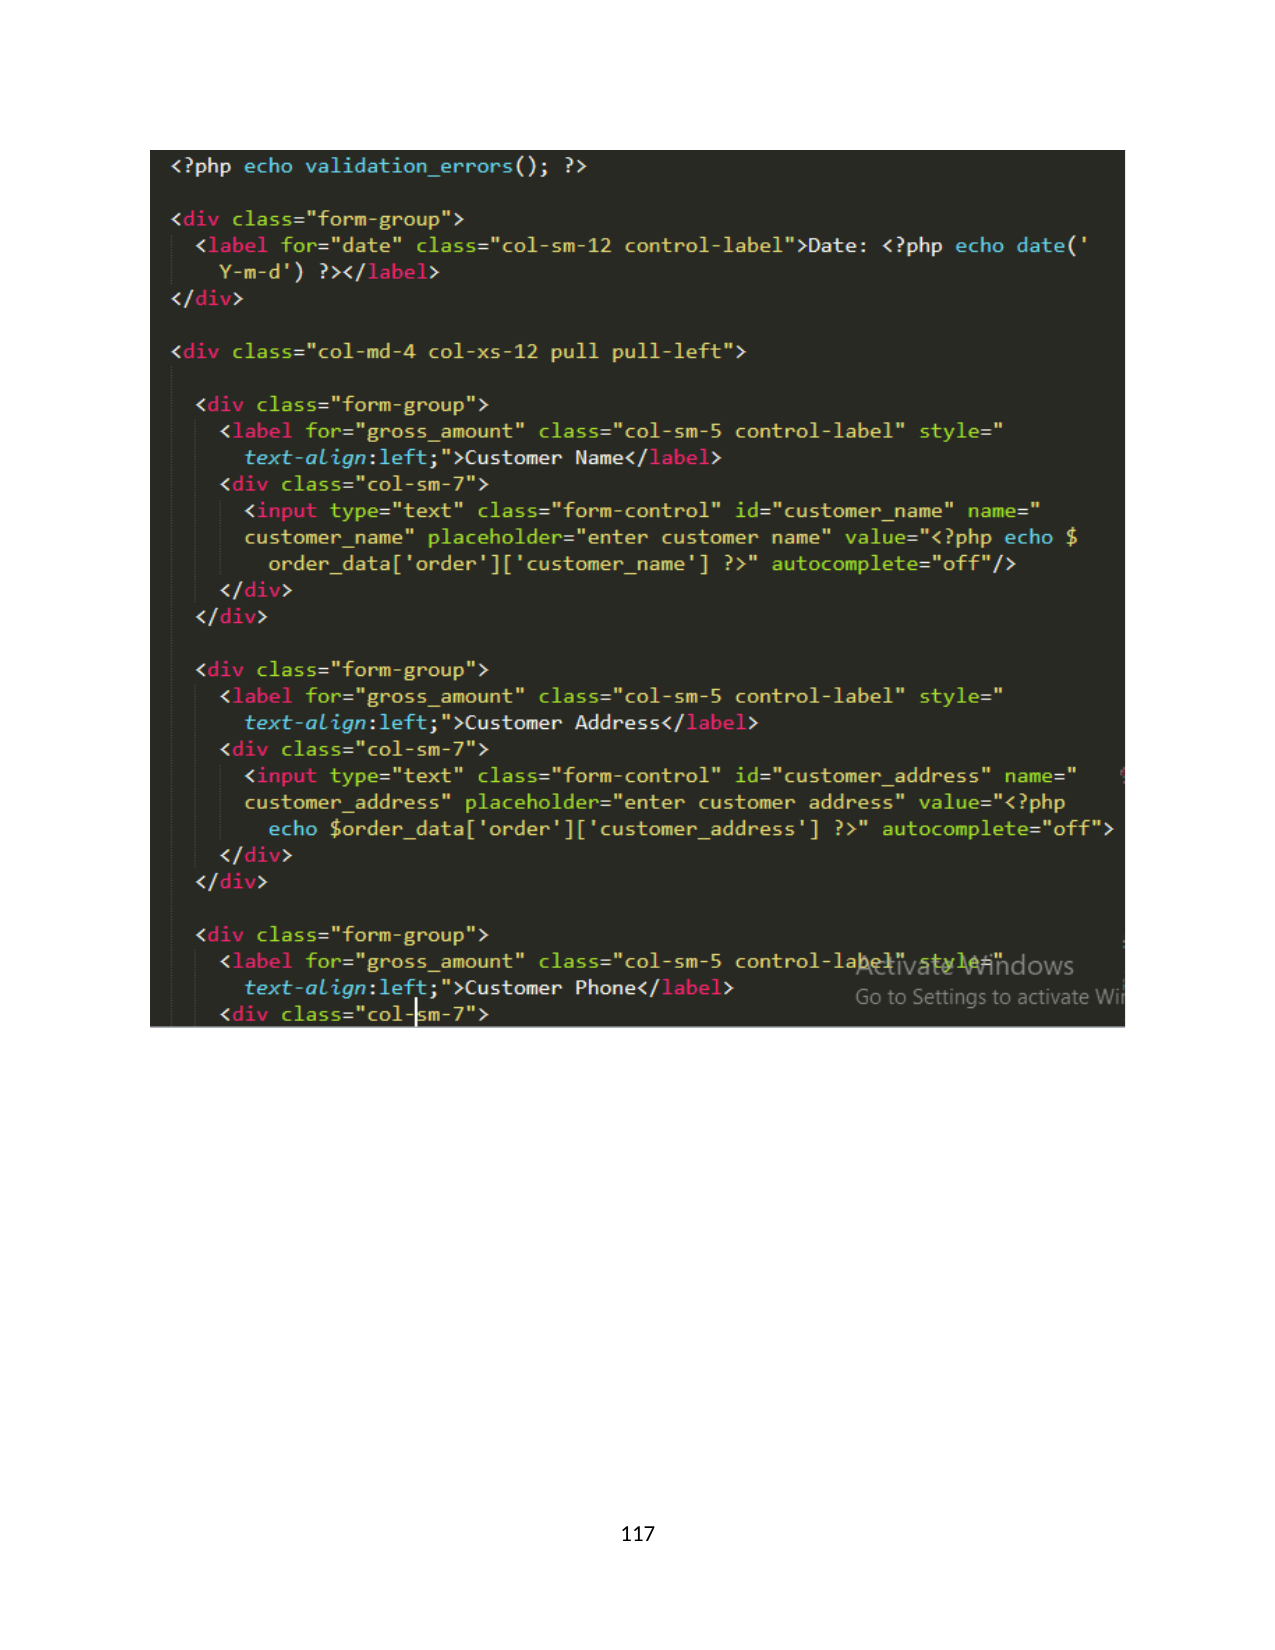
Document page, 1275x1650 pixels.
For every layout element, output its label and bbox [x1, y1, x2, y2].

picture [150, 150, 1125, 1028]
